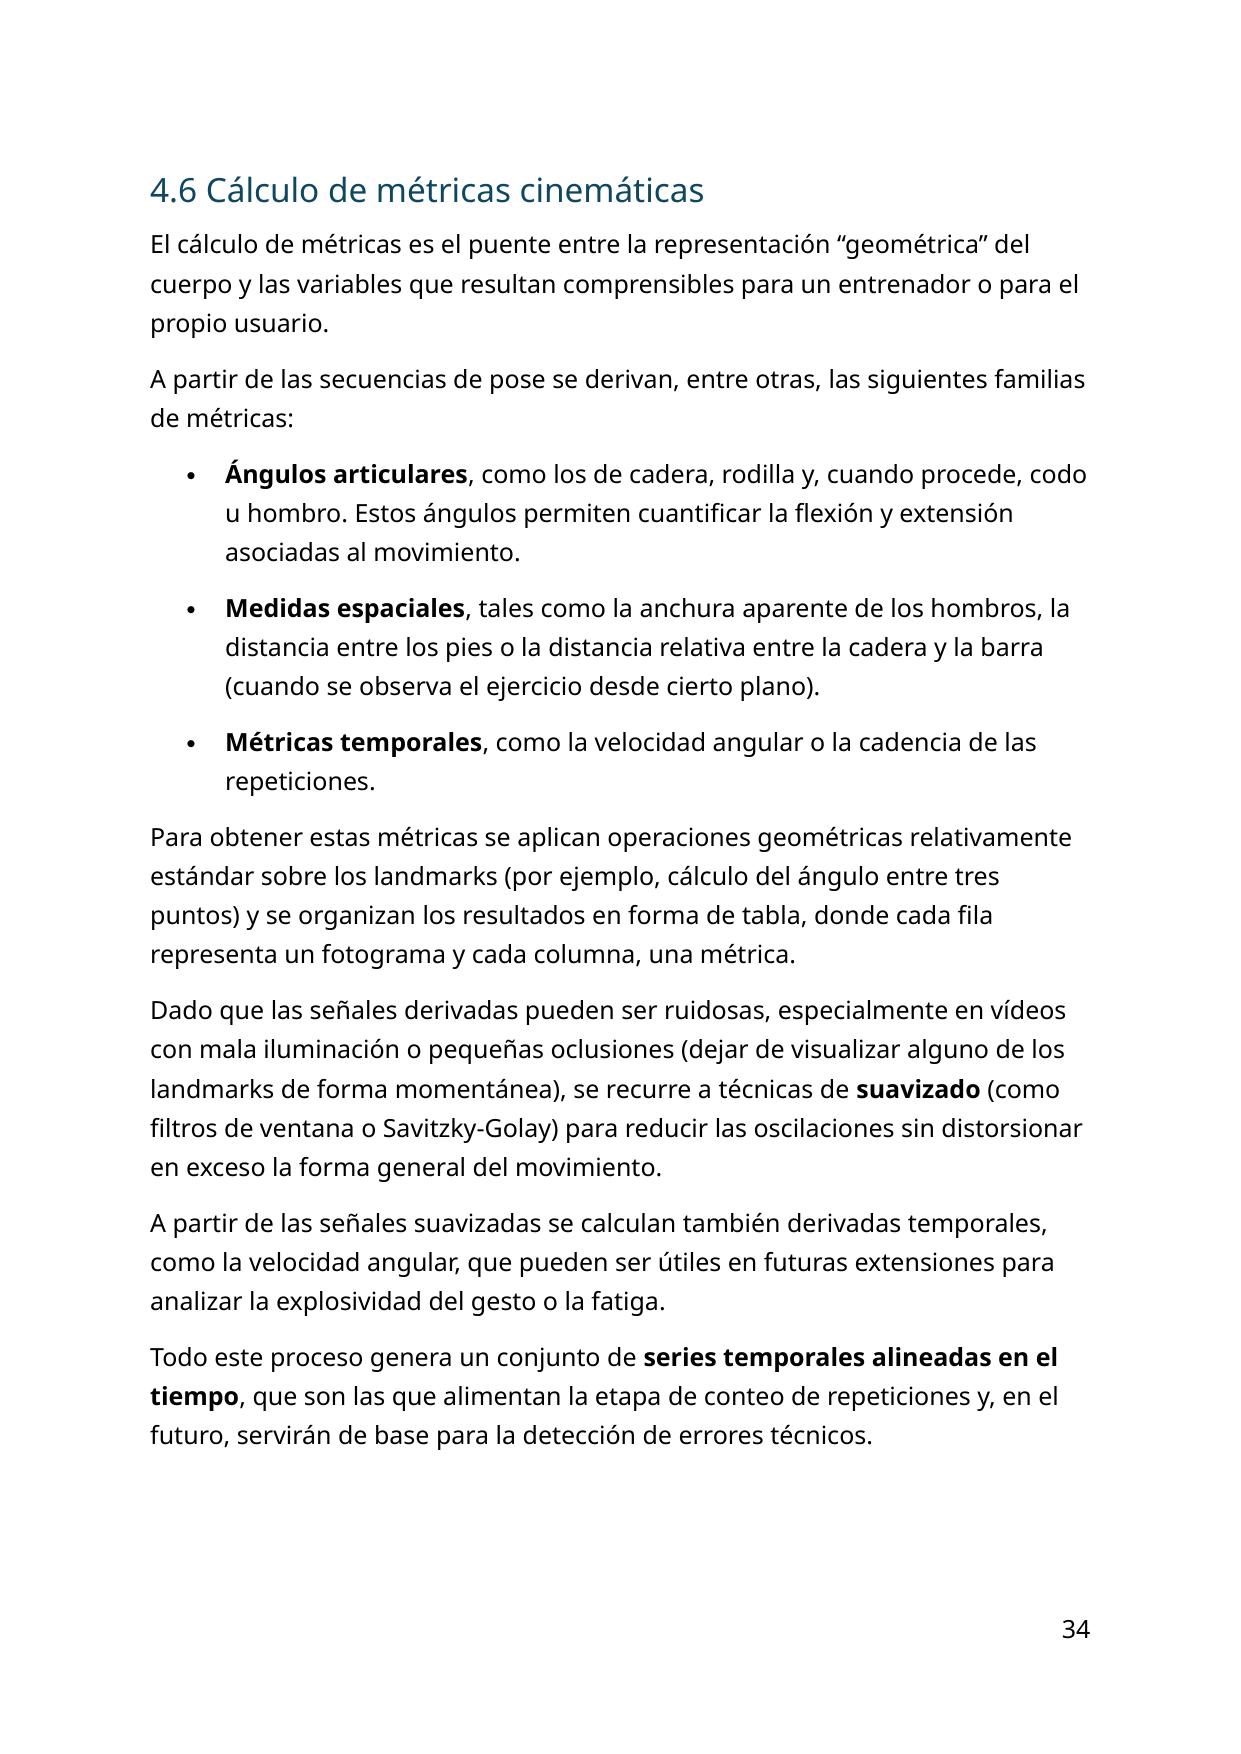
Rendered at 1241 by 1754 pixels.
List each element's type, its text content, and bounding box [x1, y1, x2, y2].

list Medidas espaciales, tales como la anchura aparente de los hombros, la distancia entre los pies o la distancia relativa entre la cadera y la barra (cuando se observa el ejercicio desde cierto plano). [187, 591, 1090, 703]
text A partir de las secuencias de pose se derivan, entre otras, las siguientes familias de métricas: [150, 361, 1090, 434]
list Métricas temporales, como la velocidad angular o la cadencia de las repeticiones. [187, 725, 1090, 798]
text A partir de las señales suavizadas se calculan también derivadas temporales, como la velocidad angular, que pueden ser útiles en futuras extensiones para analizar la explosividad del gesto o la fatiga. [150, 1206, 1090, 1318]
subtitle 4.6 Cálculo de métricas cinemáticas [150, 167, 1090, 212]
text Dado que las señales derivadas pueden ser ruidosas, especialmente en vídeos con mala iluminación o pequeñas oclusiones (dejar de visualizar alguno de los landmarks de forma momentánea), se recurre a técnicas de suavizado (como filtros de ventana o Savitzky-Golay) para reducir las oscilaciones sin distorsionar en exceso la forma general del movimiento. [150, 993, 1090, 1184]
text Para obtener estas métricas se aplican operaciones geométricas relativamente estándar sobre los landmarks (por ejemplo, cálculo del ángulo entre tres puntos) y se organizan los resultados en forma de tabla, donde cada fila representa un fotograma y cada columna, una métrica. [150, 820, 1090, 971]
text Todo este proceso genera un conjunto de series temporales alineadas en el tiempo, que son las que alimentan la etapa de conteo de repeticiones y, en el futuro, servirán de base para la detección de errores técnicos. [150, 1340, 1090, 1452]
list Ángulos articulares, como los de cadera, rodilla y, cuando procede, codo u hombro. Estos ángulos permiten cuantificar la flexión y extensión asociadas al movimiento. [187, 456, 1090, 569]
text El cálculo de métricas es el puente entre la representación “geométrica” del cuerpo y las variables que resultan comprensibles para un entrenador o para el propio usuario. [150, 227, 1090, 339]
